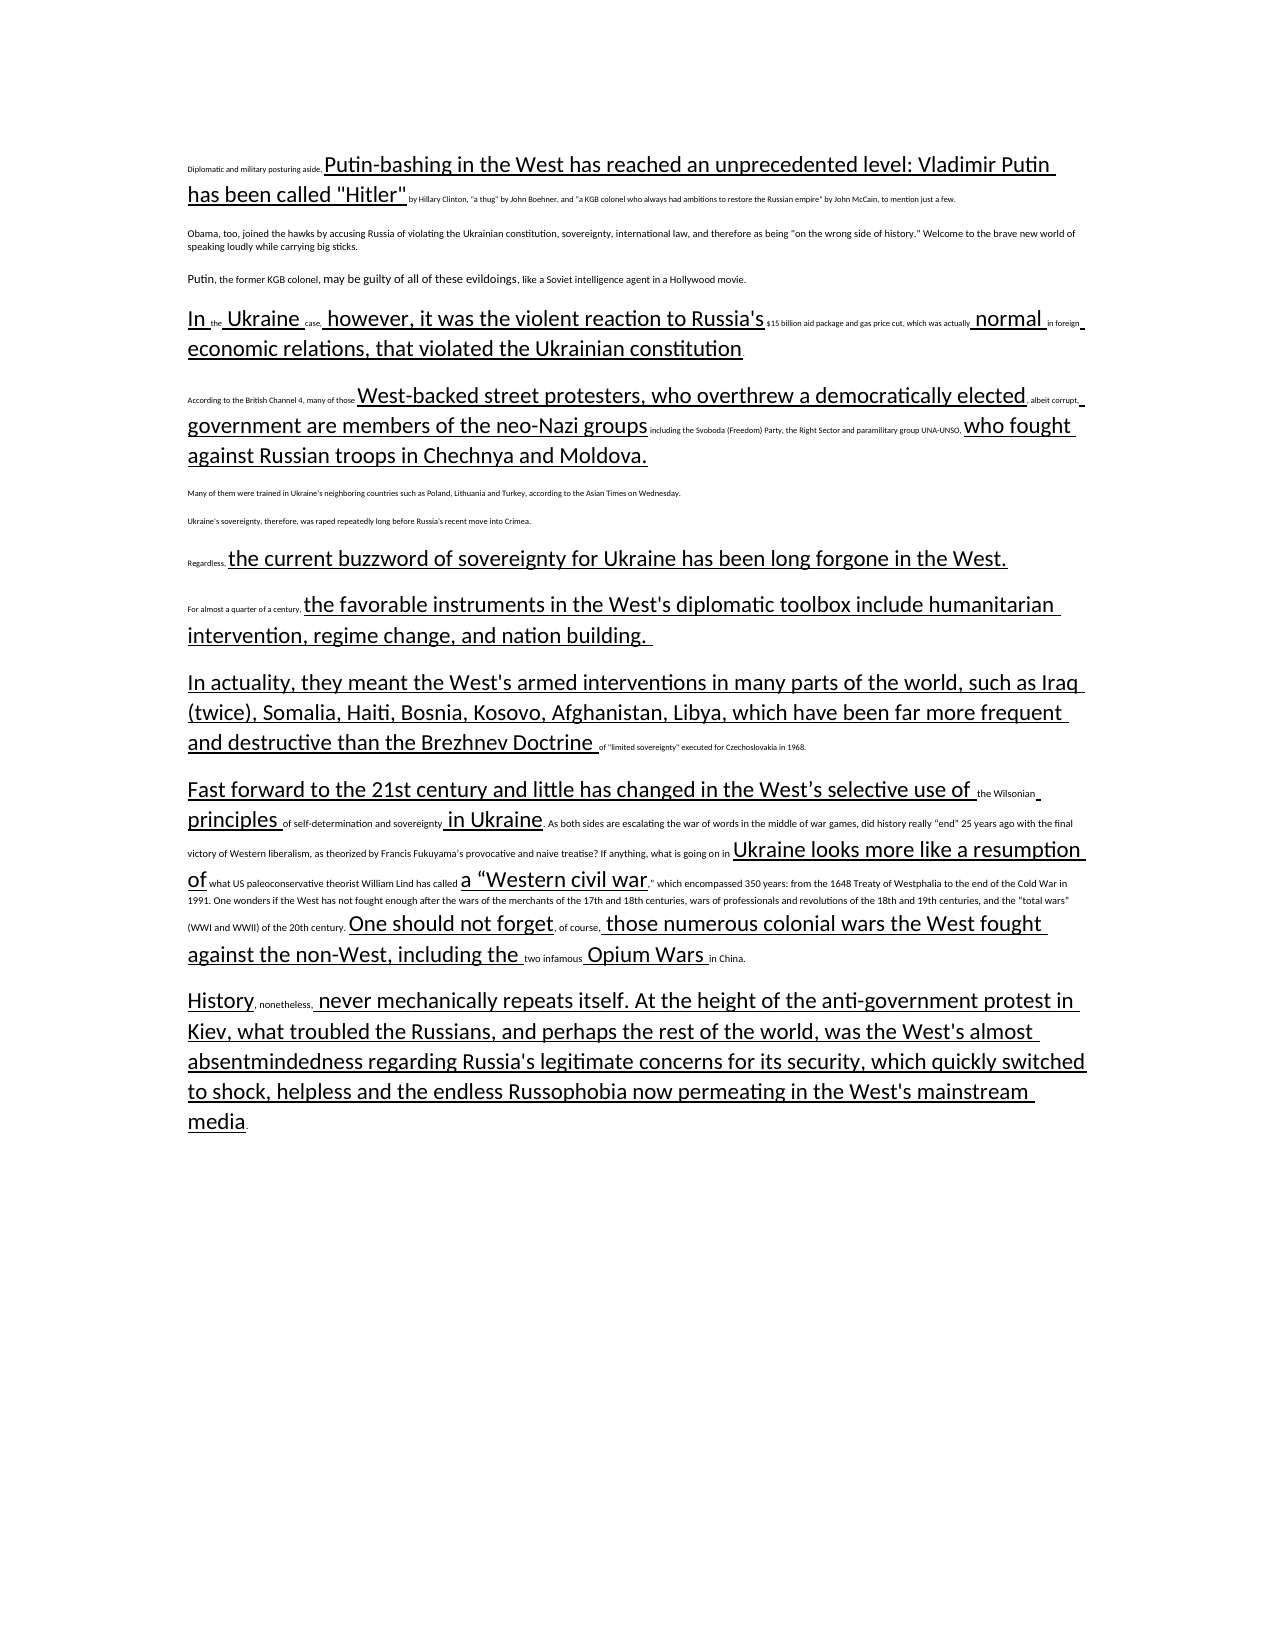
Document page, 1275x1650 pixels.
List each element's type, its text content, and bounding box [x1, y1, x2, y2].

text In the Ukraine case, however, it was the violent reaction to Russia's $15 billion aid package and gas price cut, which was actually normal in foreign economic relations, that violated the Ukrainian constitution. [187, 304, 1087, 362]
text Regardless, the current buzzword of sovereignty for Ukraine has been long forgone in the West. [187, 544, 1087, 572]
text Diplomatic and military posturing aside, Putin-bashing in the West has reached an unprecedented level: Vladimir Putin has been called "Hitler" by Hillary Clinton, "a thug" by John Boehner, and "a KGB colonel who always had ambitions to restore the Russian empire" by John McCain, to mention just a few. [187, 150, 1087, 208]
text Obama, too, joined the hawks by accusing Russia of violating the Ukrainian constitution, sovereignty, international law, and therefore as being "on the wrong side of history." Welcome to the brave new world of speaking loudly while carrying big sticks. [187, 227, 1087, 253]
text In actuality, they meant the West's armed interventions in many parts of the world, such as Iraq (twice), Somalia, Haiti, Bosnia, Kosovo, Afghanistan, Libya, which have been far more frequent and destructive than the Brezhnev Doctrine of "limited sovereignty" executed for Czechoslovakia in 1968. [187, 668, 1087, 756]
text Putin, the former KGB colonel, may be guilty of all of these evildoings, like a Soviet intelligence agent in a Hollywood movie. [187, 271, 1087, 286]
text History, nonetheless, never mechanically repeats itself. At the height of the anti-government protest in Kiev, what troubled the Russians, and perhaps the rest of the world, was the West's almost absentmindedness regarding Russia's legitimate concerns for its security, which quickly switched to shock, helpless and the endless Russophobia now permeating in the West's mainstream media. [187, 1072, 1087, 1135]
text According to the British Channel 4, many of those West-backed street protesters, who overthrew a democratically elected, albeit corrupt, government are members of the neo-Nazi groups including the Svoboda (Freedom) Party, the Right Sector and paramilitary group UNA-UNSO, who fought against Russian troops in Chechnya and Moldova. [187, 381, 1087, 470]
text History, nonetheless, never mechanically repeats itself. At the height of the anti-government protest in Kiev, what troubled the Russians, and perhaps the rest of the world, was the West's almost absentmindedness regarding Russia's legitimate concerns for its security, which quickly switched to shock, helpless and the endless Russophobia now permeating in the West's mainstream media. [187, 987, 1087, 1071]
text Fast forward to the 21st century and little has changed in the West’s selective use of the Wilsonian principles of self-determination and sovereignty in Ukraine. As both sides are escalating the war of words in the middle of war games, did history really “end” 25 years ago with the final victory of Western liberalism, as theorized by Francis Fukuyama’s provocative and naive treatise? If anything, what is going on in Ukraine looks more like a resumption of what US paleoconservative theorist William Lind has called a “Western civil war,” which encompassed 350 years: from the 1648 Treaty of Westphalia to the end of the Cold War in 1991. One wonders if the West has not fought enough after the wars of the merchants of the 17th and 18th centuries, wars of professionals and revolutions of the 18th and 19th centuries, and the “total wars” (WWI and WWII) of the 20th century. One should not forget, of course, those numerous colonial wars the West fought against the non-West, including the two infamous Opium Wars in China. [187, 775, 1087, 968]
text For almost a quarter of a century, the favorable instruments in the West's diplomatic toolbox include humanitarian intervention, regime change, and nation building. [187, 591, 1087, 649]
